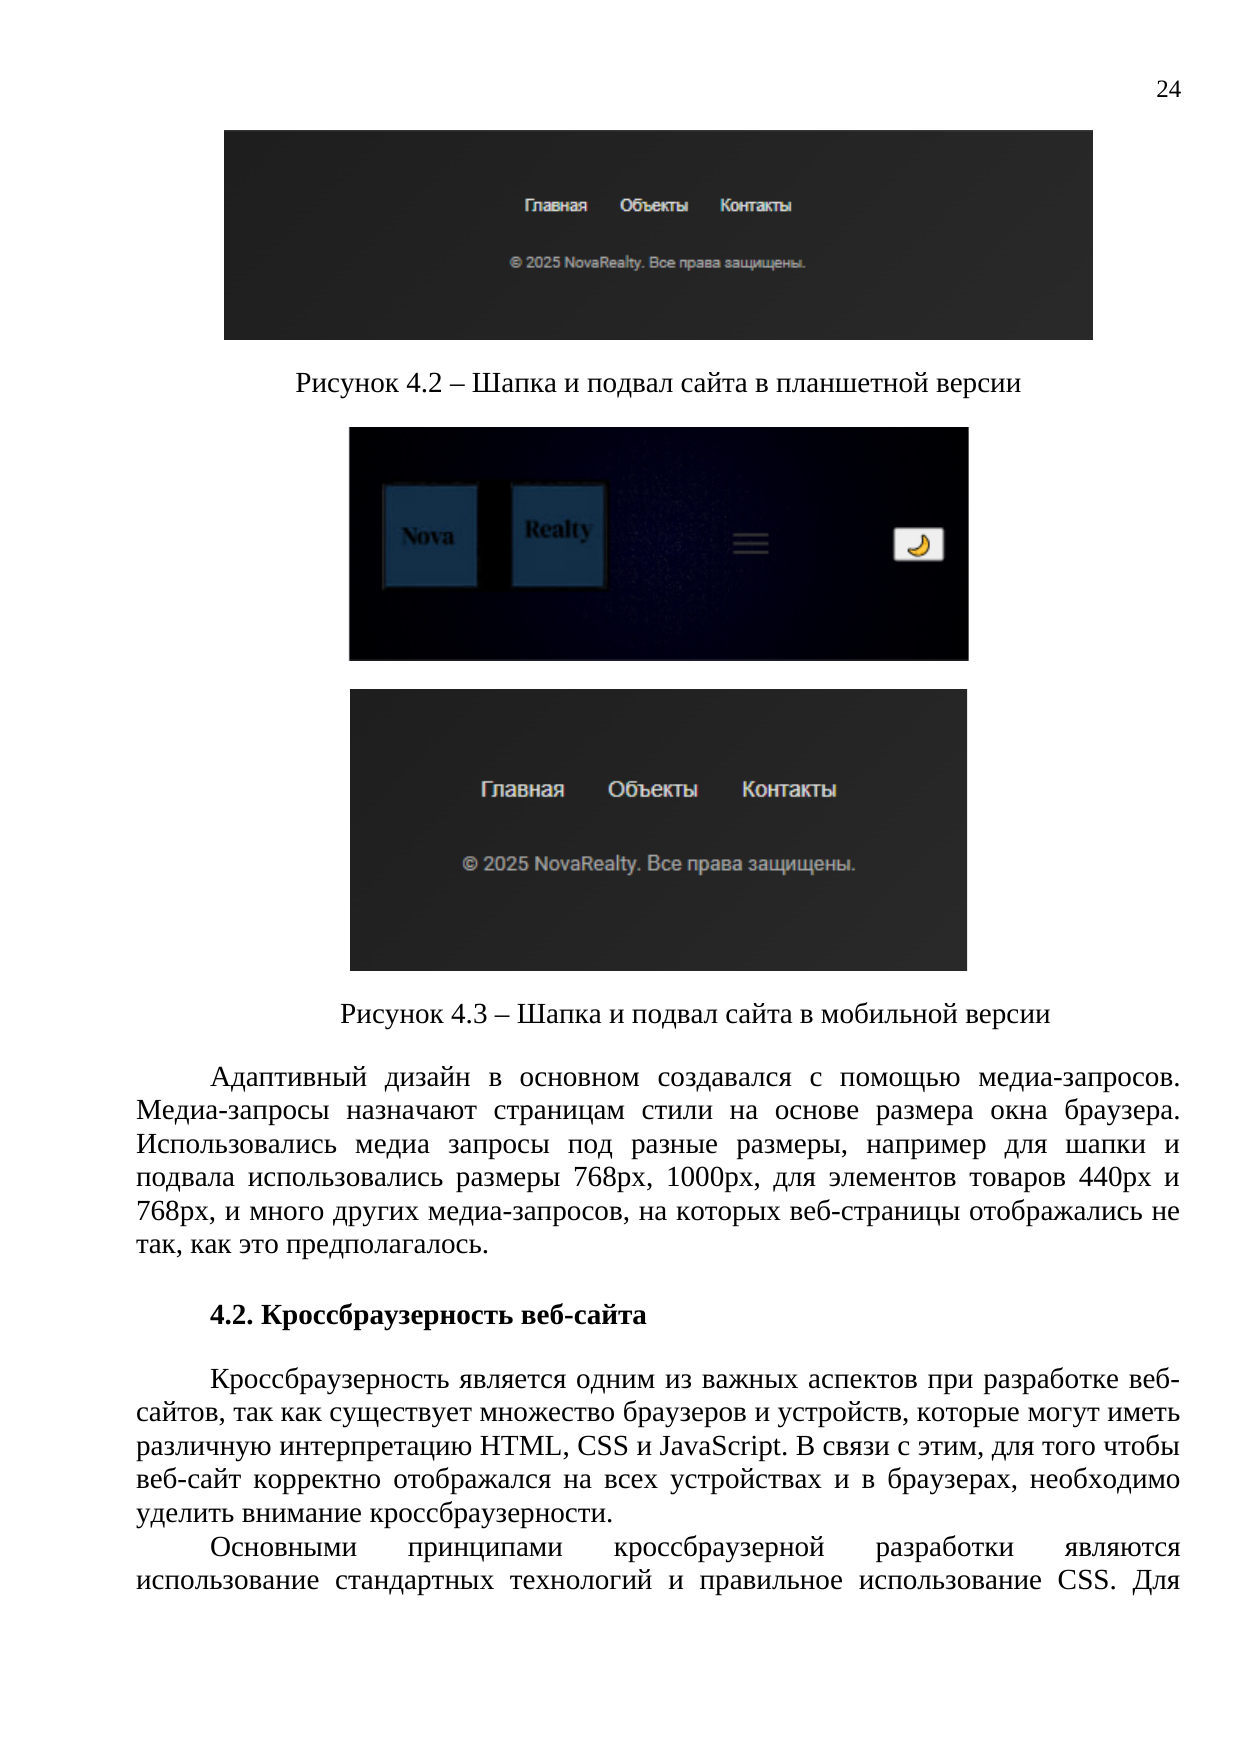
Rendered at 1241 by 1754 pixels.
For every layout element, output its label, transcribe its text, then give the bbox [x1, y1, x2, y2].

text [136, 1529, 1181, 1596]
picture [348, 427, 969, 661]
text Кроссбраузерность является одним из важных аспектов при разработке веб-сайтов, так как существует множество браузеров и устройств, которые могут иметь различную интерпретацию HTML, CSS и JavaScript. В связи с этим, для того чтобы веб-сайт корректно отображался на всех устройствах и в браузерах, необходимо уделить внимание кроссбраузерности. [136, 1361, 1181, 1529]
text 4.2. Кроссбраузерность веб-сайта [136, 1297, 1181, 1331]
text Рисунок 4.2 – Шапка и подвал сайта в планшетной версии [136, 365, 1181, 398]
text Адаптивный дизайн в основном создавался с помощью медиа-запросов. Медиа-запросы назначают страницам стили на основе размера окна браузера. Использовались медиа запросы под разные размеры, например для шапки и подвала использовались размеры 768px, 1000px, для элементов товаров 440px и 768px, и много других медиа-запросов, на которых веб-страницы отображались не так, как это предполагалось. [136, 1059, 1181, 1260]
picture [350, 689, 968, 971]
picture [224, 130, 1093, 340]
text Рисунок 4.3 – Шапка и подвал сайта в мобильной версии [136, 996, 1181, 1029]
